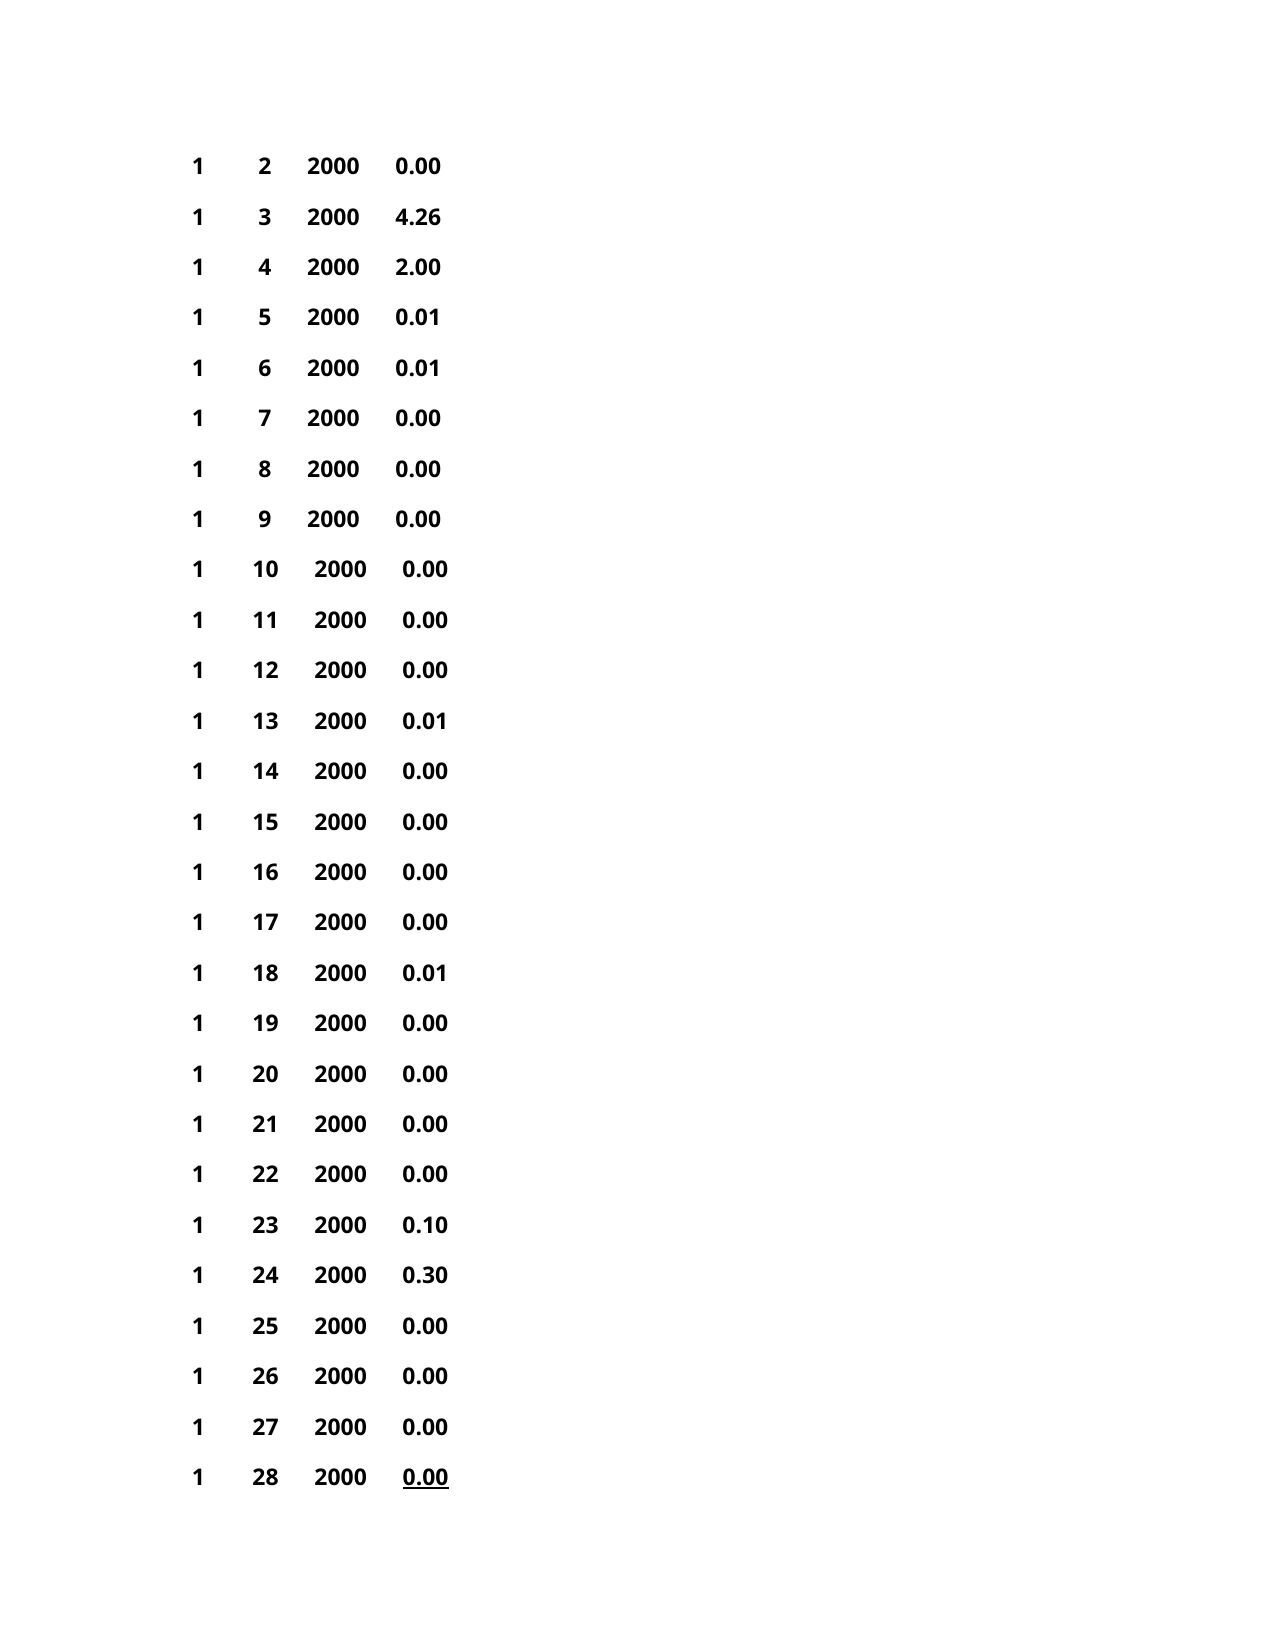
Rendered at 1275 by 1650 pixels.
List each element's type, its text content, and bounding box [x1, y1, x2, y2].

text 1 9 2000 0.00 [150, 503, 1125, 534]
text 1 7 2000 0.00 [150, 402, 1125, 433]
text 1 12 2000 0.00 [150, 654, 1125, 685]
text 1 2 2000 0.00 [150, 150, 1125, 181]
text 1 26 2000 0.00 [150, 1360, 1125, 1391]
text 1 11 2000 0.00 [150, 604, 1125, 635]
text 1 24 2000 0.30 [150, 1259, 1125, 1290]
text 1 25 2000 0.00 [150, 1309, 1125, 1341]
text 1 16 2000 0.00 [150, 856, 1125, 887]
text 1 27 2000 0.00 [150, 1410, 1125, 1442]
text 1 4 2000 2.00 [150, 251, 1125, 282]
text 1 18 2000 0.01 [150, 957, 1125, 988]
text 1 17 2000 0.00 [150, 906, 1125, 937]
text 1 14 2000 0.00 [150, 755, 1125, 786]
text 1 28 2000 0.00 [150, 1461, 1125, 1492]
text 1 15 2000 0.00 [150, 805, 1125, 837]
text 1 13 2000 0.01 [150, 704, 1125, 736]
text 1 21 2000 0.00 [150, 1108, 1125, 1139]
text 1 5 2000 0.01 [150, 301, 1125, 332]
text 1 23 2000 0.10 [150, 1209, 1125, 1240]
text 1 20 2000 0.00 [150, 1057, 1125, 1089]
text 1 6 2000 0.01 [150, 352, 1125, 383]
text 1 8 2000 0.00 [150, 452, 1125, 484]
text 1 19 2000 0.00 [150, 1007, 1125, 1038]
text 1 10 2000 0.00 [150, 553, 1125, 584]
text 1 3 2000 4.26 [150, 200, 1125, 232]
text 1 22 2000 0.00 [150, 1158, 1125, 1189]
